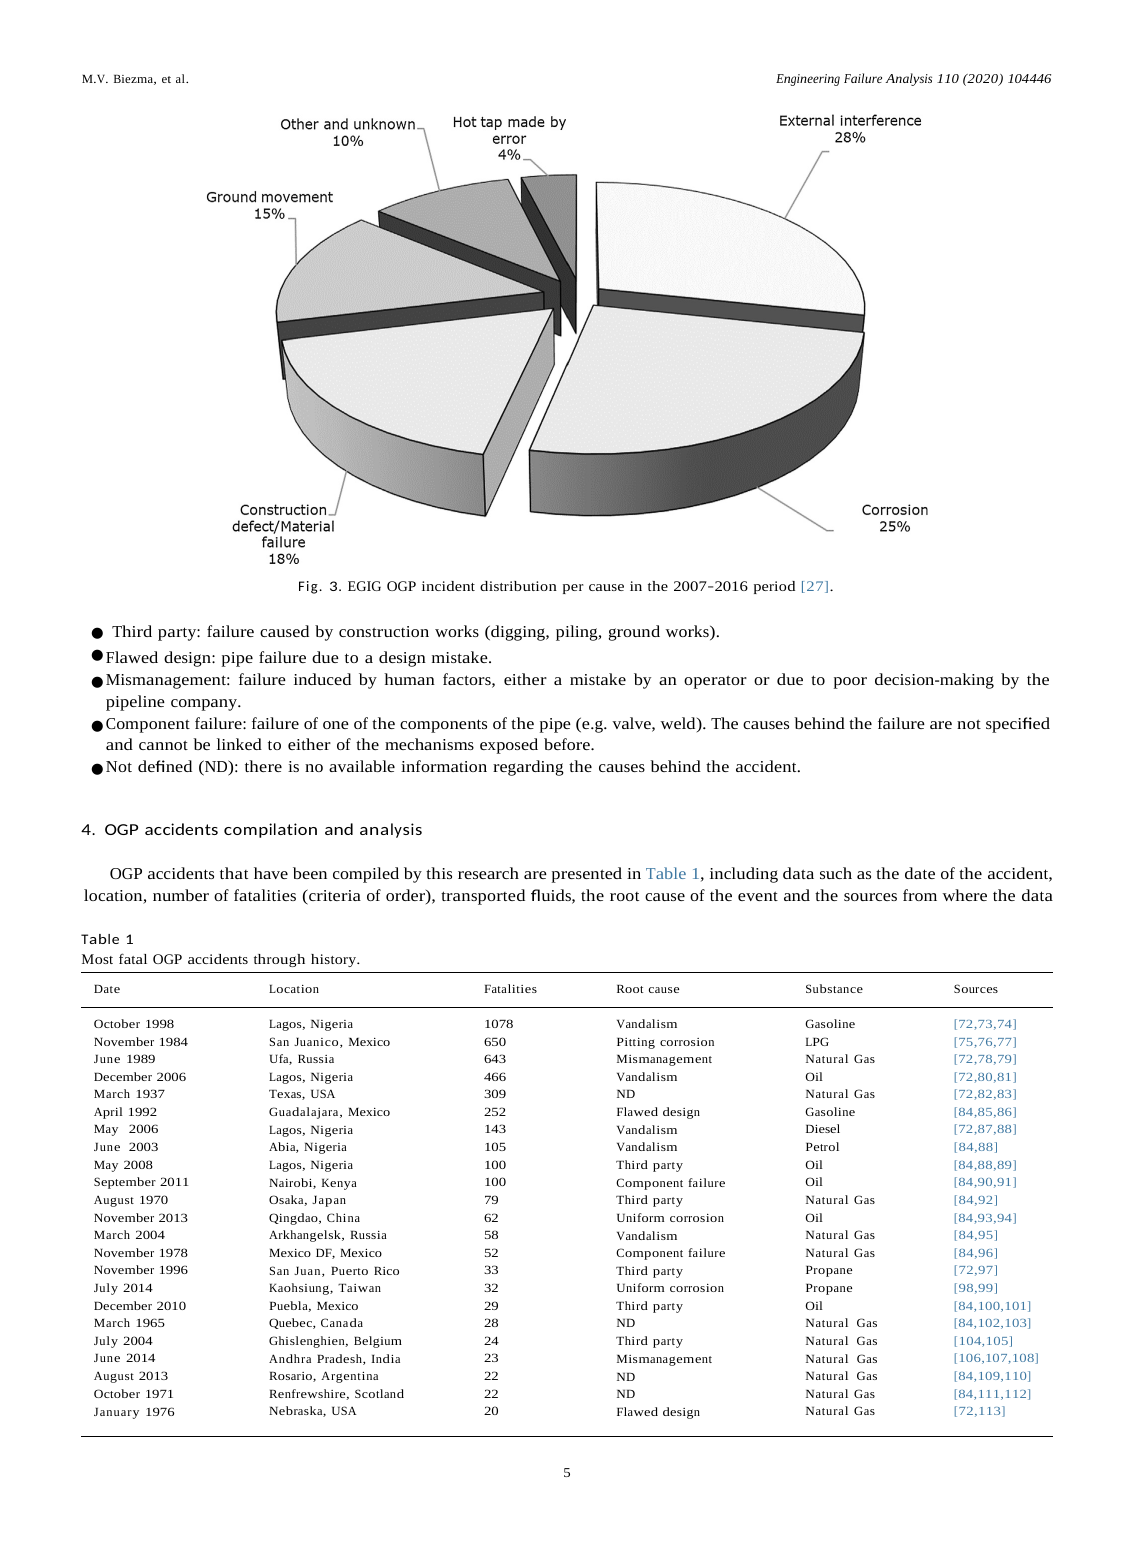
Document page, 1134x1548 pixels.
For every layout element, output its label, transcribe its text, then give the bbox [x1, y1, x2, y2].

text January 1976 [94, 1404, 192, 1419]
text Root cause [616, 982, 728, 997]
text Component failure Third party Uniform corrosion Vandalism Component failure Third party Uniform corrosion Third party [616, 1175, 729, 1313]
text Natural Gas Natural Gas Propane Propane [805, 1228, 878, 1295]
text 1078 650 643 466 309 252 143 105 100 100 79 62 58 52 33 32 29 28 24 23 22 22 [484, 1017, 517, 1401]
text Location [269, 982, 407, 997]
text Abia, Nigeria Lagos, Nigeria Nairobi, Kenya Osaka, Japan Qingdao, China [269, 1140, 364, 1225]
text Table 1 [81, 930, 1055, 948]
text Natural Gas Natural Gas Natural Gas Natural Gas Natural Gas [805, 1316, 877, 1401]
text September 2011 August 1970 November 2013 March 2004 November 1978 November 1996 July 2014 December 2010 March 1965 July 2004 [94, 1175, 193, 1348]
text June 2014 August 2013 October 1971 [94, 1351, 178, 1401]
text Natural Gas Gasoline Diesel Petrol [805, 1087, 878, 1154]
text ND [616, 1087, 728, 1101]
text ND [616, 1387, 728, 1401]
text Mismanagement: failure induced by human factors, either a mistake by an operator or due to poor decision-making by the pipeline company. [106, 670, 1057, 711]
text Oil [805, 1298, 877, 1313]
text Vandalism Pitting corrosion Mismanagement Vandalism [616, 1017, 718, 1084]
text 4. OGP accidents compilation and analysis [81, 819, 1055, 840]
text 20 [484, 1404, 539, 1418]
text Gasoline LPG Natural Gas Oil [805, 1017, 878, 1084]
text Most fatal OGP accidents through history. [81, 951, 1055, 967]
text Sources [954, 982, 1055, 997]
text Flawed design Vandalism Vandalism Third party [616, 1105, 704, 1172]
text Lagos, Nigeria Texas, USA Guadalajara, Mexico Lagos, Nigeria [269, 1070, 393, 1137]
text M.V. Biezma, et al. Engineering Failure Analysis 110 (2020) 104446 [82, 71, 1055, 86]
text • Third party: failure caused by construction works (digging, piling, ground works). [89, 617, 1055, 648]
text Not deﬁned (ND): there is no available information regarding the causes behind the accident. [106, 756, 1055, 776]
text Flawed design: pipe failure due to a design mistake. [106, 648, 1055, 667]
text Flawed design [616, 1405, 728, 1419]
text ND [616, 1316, 728, 1331]
text October 1998 November 1984 June 1989 December 2006 March 1937 April 1992 [94, 1017, 192, 1119]
text Third party Mismanagement ND [616, 1334, 716, 1384]
text Lagos, Nigeria [269, 1017, 407, 1031]
text [72,73,74] [75,76,77] [72,78,79] [72,80,81] [72,82,83] [84,85,86] [72,87,88] [84,88] [84,88,89] [84,90,91] [84,92] [84,93,94] [84,95] [84,96] [72,97] [98,99] [84,100,101] [84,102,103] [104,105] [106,107,108] [84,109,110] [84,111,112] [954, 1017, 1043, 1401]
text Component failure: failure of one of the components of the pipe (e.g. valve, weld). The causes behind the failure are not speciﬁed and cannot be linked to either of the mechanisms exposed before. [106, 713, 1057, 754]
text Substance [805, 982, 877, 997]
picture [206, 114, 928, 564]
text Natural Gas [805, 1404, 877, 1418]
text Fatalities [484, 982, 539, 997]
text 5 [563, 1465, 1055, 1480]
text San Juanico, Mexico Ufa, Russia [269, 1034, 394, 1066]
text Date [94, 982, 192, 997]
text Fig. 3. EGIG OGP incident distribution per cause in the 2007–2016 period [27]. [298, 578, 1055, 595]
text Natural Gas Oil [805, 1193, 878, 1225]
text Arkhangelsk, Russia Mexico DF, Mexico San Juan, Puerto Rico Kaohsiung, Taiwan Puebla, Mexico Quebec, Canada Ghislenghien, Belgium Andhra Pradesh, India Rosario, Argentina Renfrewshire, Scotland [269, 1228, 408, 1401]
text Oil Oil [802, 1157, 823, 1189]
text [72,113] [954, 1404, 1055, 1418]
text OGP accidents that have been compiled by this research are presented in Table 1, including data such as the date of the accident, location, number of fatalities (criteria of order), transported ﬂuids, the root cause of the event and the sources from where the data [77, 863, 1053, 905]
text Nebraska, USA [269, 1404, 407, 1418]
text May 2006 June 2003 May 2008 [94, 1122, 158, 1172]
